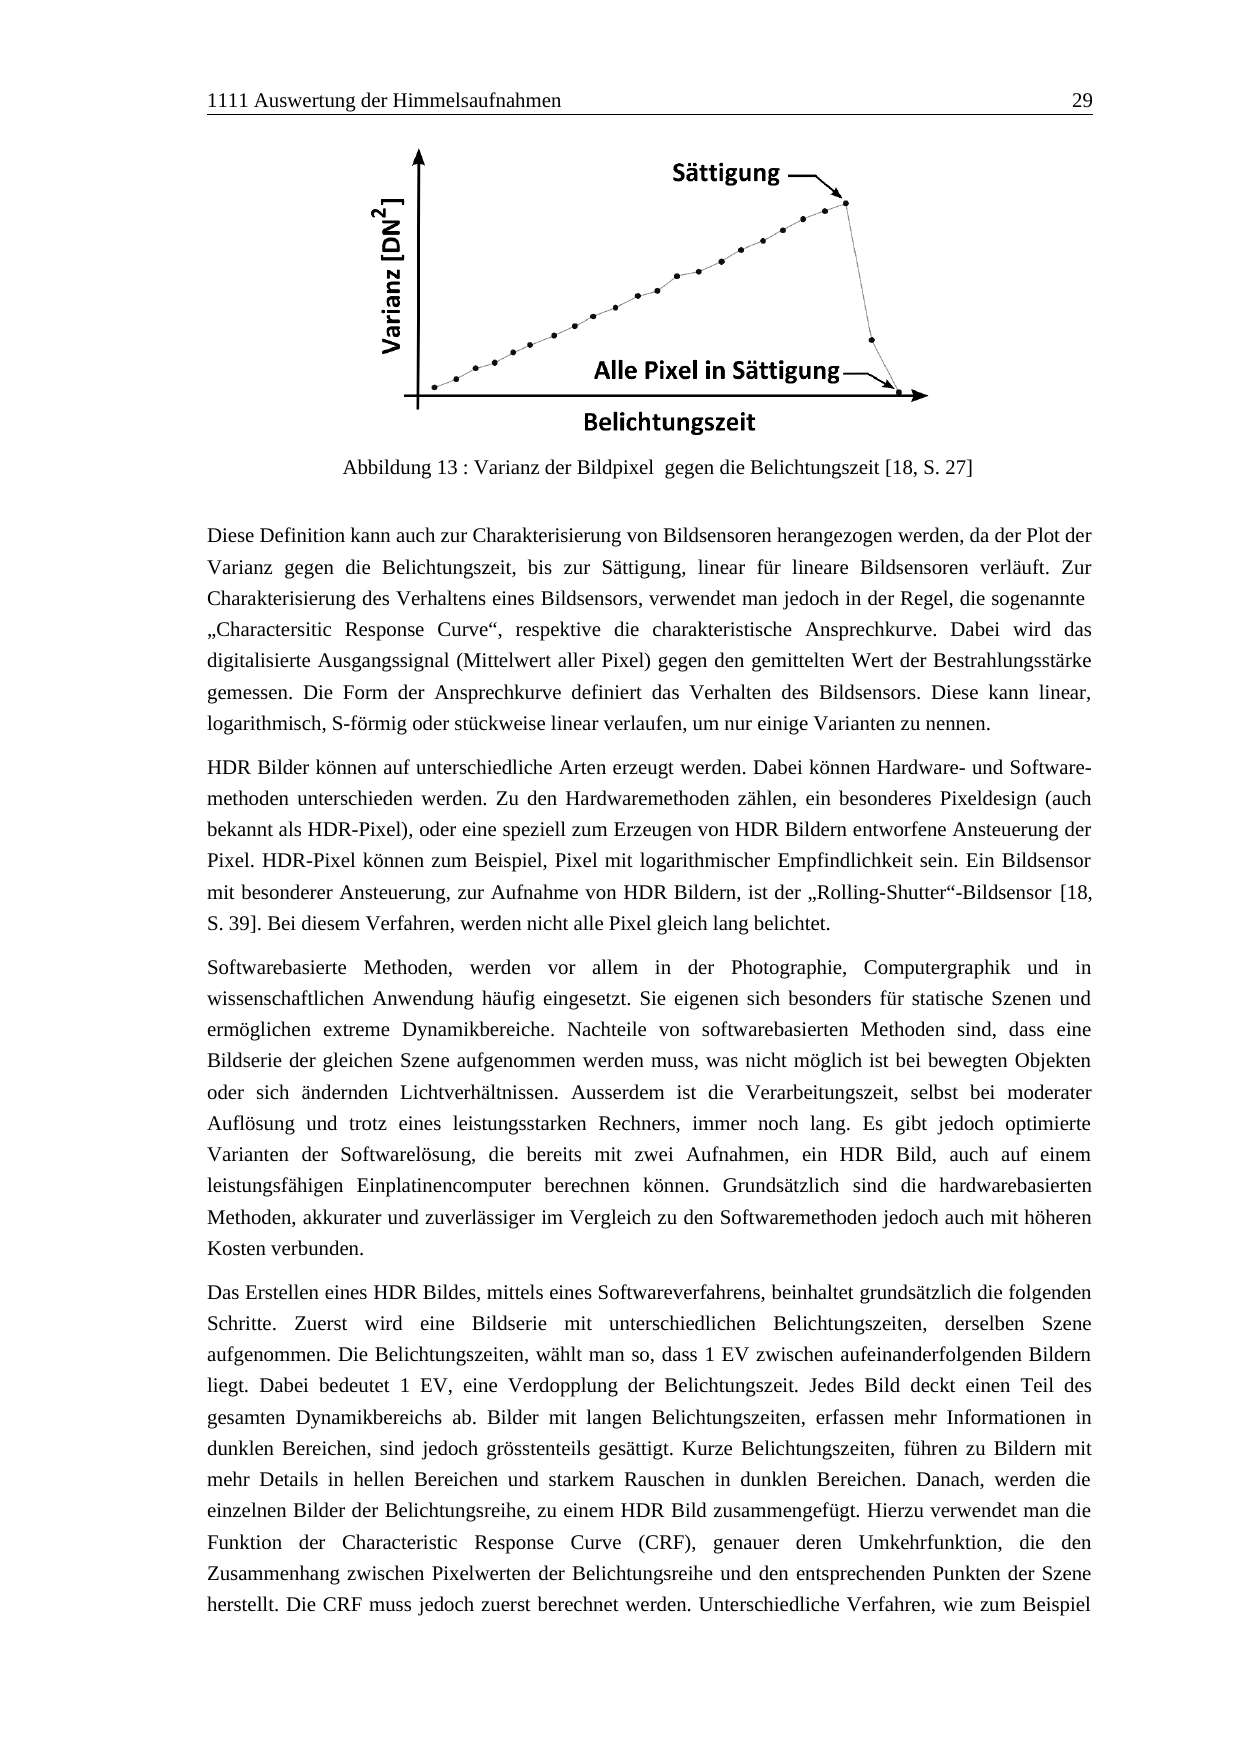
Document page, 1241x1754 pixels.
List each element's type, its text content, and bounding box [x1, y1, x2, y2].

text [207, 1279, 1093, 1616]
text Abbildung 13 : Varianz der Bildpixel gegen die Belichtungszeit [18, S. 27] [207, 454, 1093, 479]
text Softwarebasierte Methoden, werden vor allem in der Photographie, Computergraphik und in wissenschaftlichen Anwendung häufig eingesetzt. Sie eigenen sich besonders für statische Szenen und ermöglichen extreme Dynamikbereiche. Nachteile von softwarebasierten Methoden sind, dass eine Bildserie der gleichen Szene aufgenommen werden muss, was nicht möglich ist bei bewegten Objekten oder sich ändernden Lichtverhältnissen. Ausserdem ist die Verarbeitungszeit, selbst bei moderater Auflösung und trotz eines leistungsstarken Rechners, immer noch lang. Es gibt jedoch optimierte Varianten der Softwarelösung, die bereits mit zwei Aufnahmen, ein HDR Bild, auch auf einem leistungsfähigen Einplatinencomputer berechnen können. Grundsätzlich sind die hardwarebasierten Methoden, akkurater und zuverlässiger im Vergleich zu den Softwaremethoden jedoch auch mit höheren Kosten verbunden. [207, 954, 1093, 1260]
text Diese Definition kann auch zur Charakterisierung von Bildsensoren herangezogen werden, da der Plot der Varianz gegen die Belichtungszeit, bis zur Sättigung, linear für lineare Bildsensoren verläuft. Zur Charakterisierung des Verhaltens eines Bildsensors, verwendet man jedoch in der Regel, die sogenannte „Charactersitic Response Curve“, respektive die charakteristische Ansprechkurve. Dabei wird das digitalisierte Ausgangssignal (Mittelwert aller Pixel) gegen den gemittelten Wert der Bestrahlungsstärke gemessen. Die Form der Ansprechkurve definiert das Verhalten des Bildsensors. Diese kann linear, logarithmisch, S-förmig oder stückweise linear verlaufen, um nur einige Varianten zu nennen. [207, 523, 1093, 735]
text HDR Bilder können auf unterschiedliche Arten erzeugt werden. Dabei können Hardware- und Software- methoden unterschieden werden. Zu den Hardwaremethoden zählen, ein besonderes Pixeldesign (auch bekannt als HDR-Pixel), oder eine speziell zum Erzeugen von HDR Bildern entworfene Ansteuerung der Pixel. HDR-Pixel können zum Beispiel, Pixel mit logarithmischer Empfindlichkeit sein. Ein Bildsensor mit besonderer Ansteuerung, zur Aufnahme von HDR Bildern, ist der „Rolling-Shutter“-Bildsensor [18, S. 39]. Bei diesem Verfahren, werden nicht alle Pixel gleich lang belichtet. [207, 754, 1093, 935]
picture [371, 147, 929, 435]
